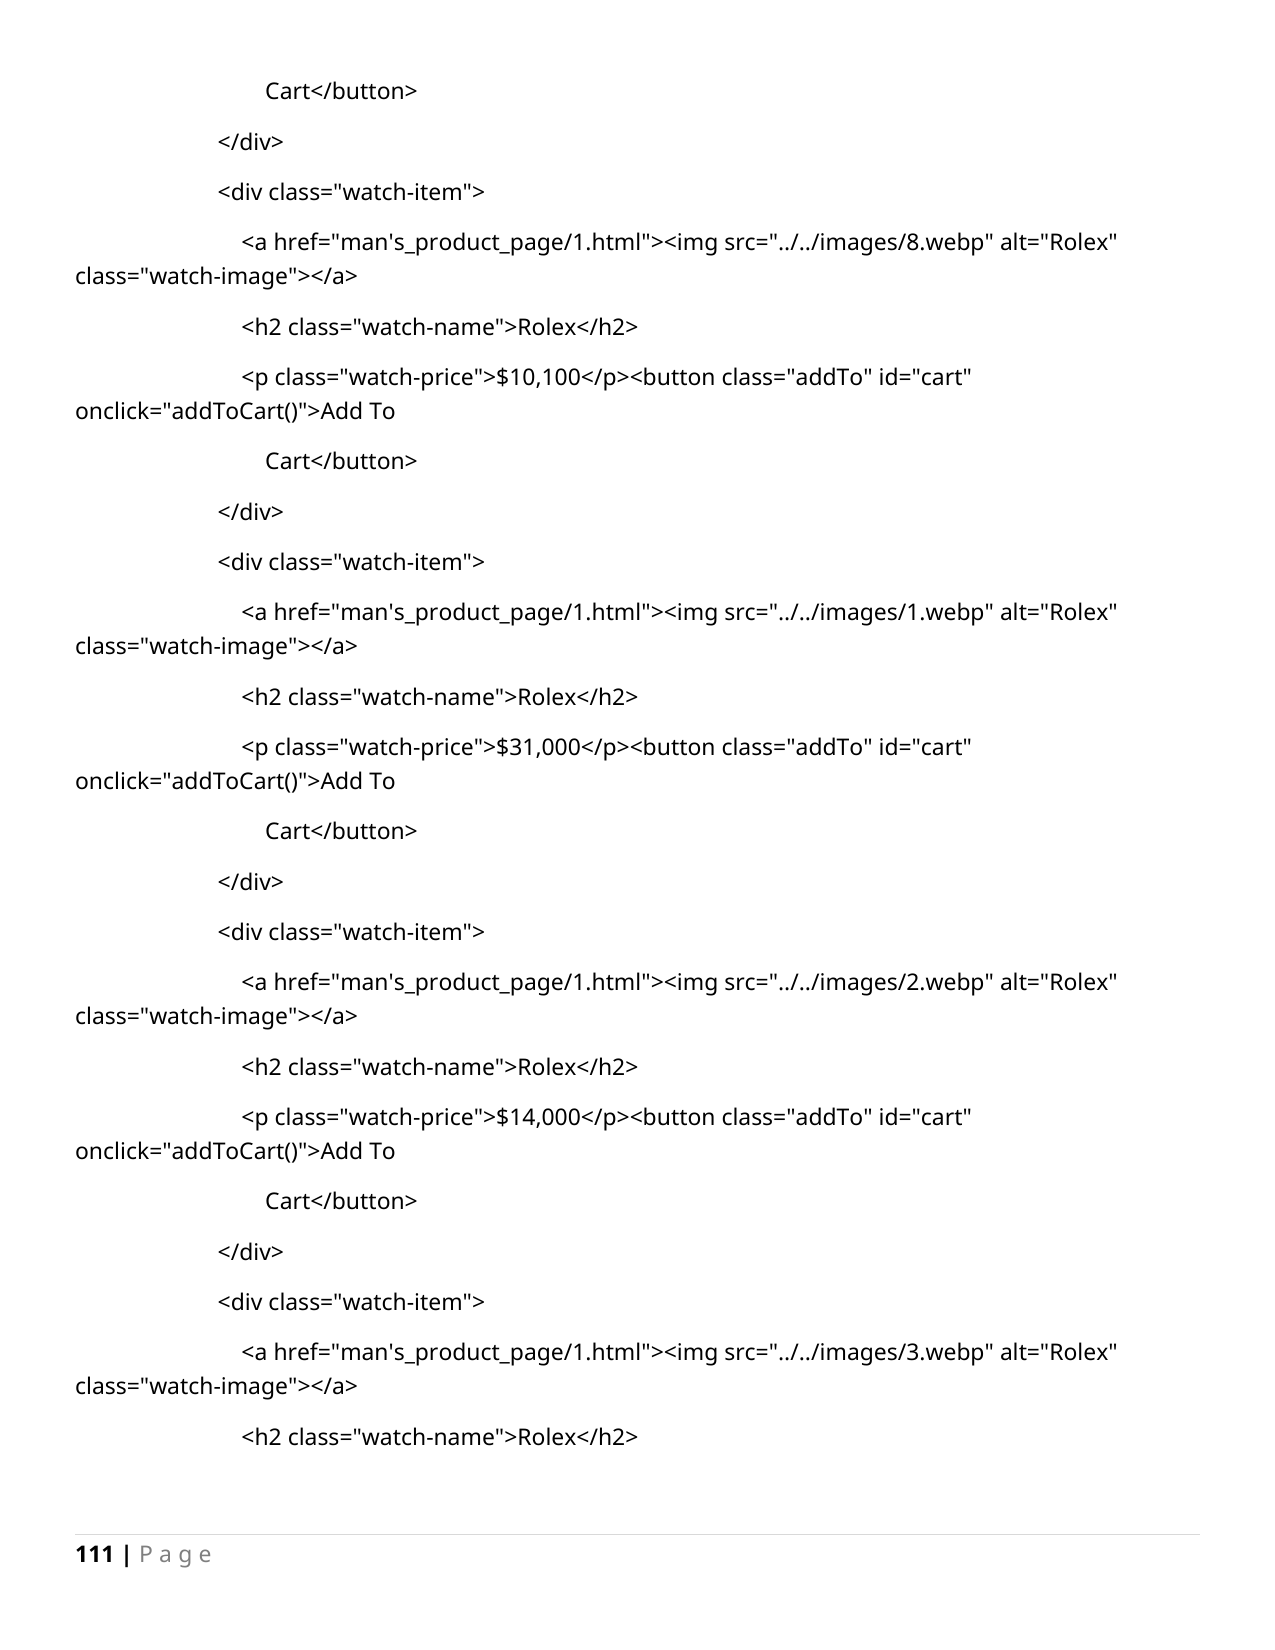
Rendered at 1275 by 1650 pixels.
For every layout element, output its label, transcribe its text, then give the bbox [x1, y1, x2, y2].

text </div> [75, 1235, 1200, 1267]
text <div class="watch-item"> [75, 916, 1200, 947]
text </div> [75, 865, 1200, 897]
text <a href="man's_product_page/1.html"><img src="../../images/2.webp" alt="Rolex" class="watch-image"></a> [75, 966, 1200, 1031]
text </div> [75, 125, 1200, 157]
text <h2 class="watch-name">Rolex</h2> [75, 1050, 1200, 1082]
text Cart</button> [75, 75, 1200, 106]
text <div class="watch-item"> [75, 546, 1200, 577]
text </div> [75, 495, 1200, 527]
text <a href="man's_product_page/1.html"><img src="../../images/1.webp" alt="Rolex" class="watch-image"></a> [75, 596, 1200, 661]
text <h2 class="watch-name">Rolex</h2> [75, 310, 1200, 342]
text Cart</button> [75, 1185, 1200, 1216]
text <a href="man's_product_page/1.html"><img src="../../images/8.webp" alt="Rolex" class="watch-image"></a> [75, 226, 1200, 291]
text <a href="man's_product_page/1.html"><img src="../../images/3.webp" alt="Rolex" class="watch-image"></a> [75, 1336, 1200, 1401]
text <p class="watch-price">$31,000</p><button class="addTo" id="cart" onclick="addToCart()">Add To [75, 731, 1200, 796]
text <p class="watch-price">$10,100</p><button class="addTo" id="cart" onclick="addToCart()">Add To [75, 361, 1200, 426]
text <div class="watch-item"> [75, 1286, 1200, 1317]
text <p class="watch-price">$14,000</p><button class="addTo" id="cart" onclick="addToCart()">Add To [75, 1101, 1200, 1166]
text <h2 class="watch-name">Rolex</h2> [75, 680, 1200, 712]
text <div class="watch-item"> [75, 176, 1200, 207]
text <h2 class="watch-name">Rolex</h2> [75, 1420, 1200, 1452]
text Cart</button> [75, 445, 1200, 476]
text Cart</button> [75, 815, 1200, 846]
